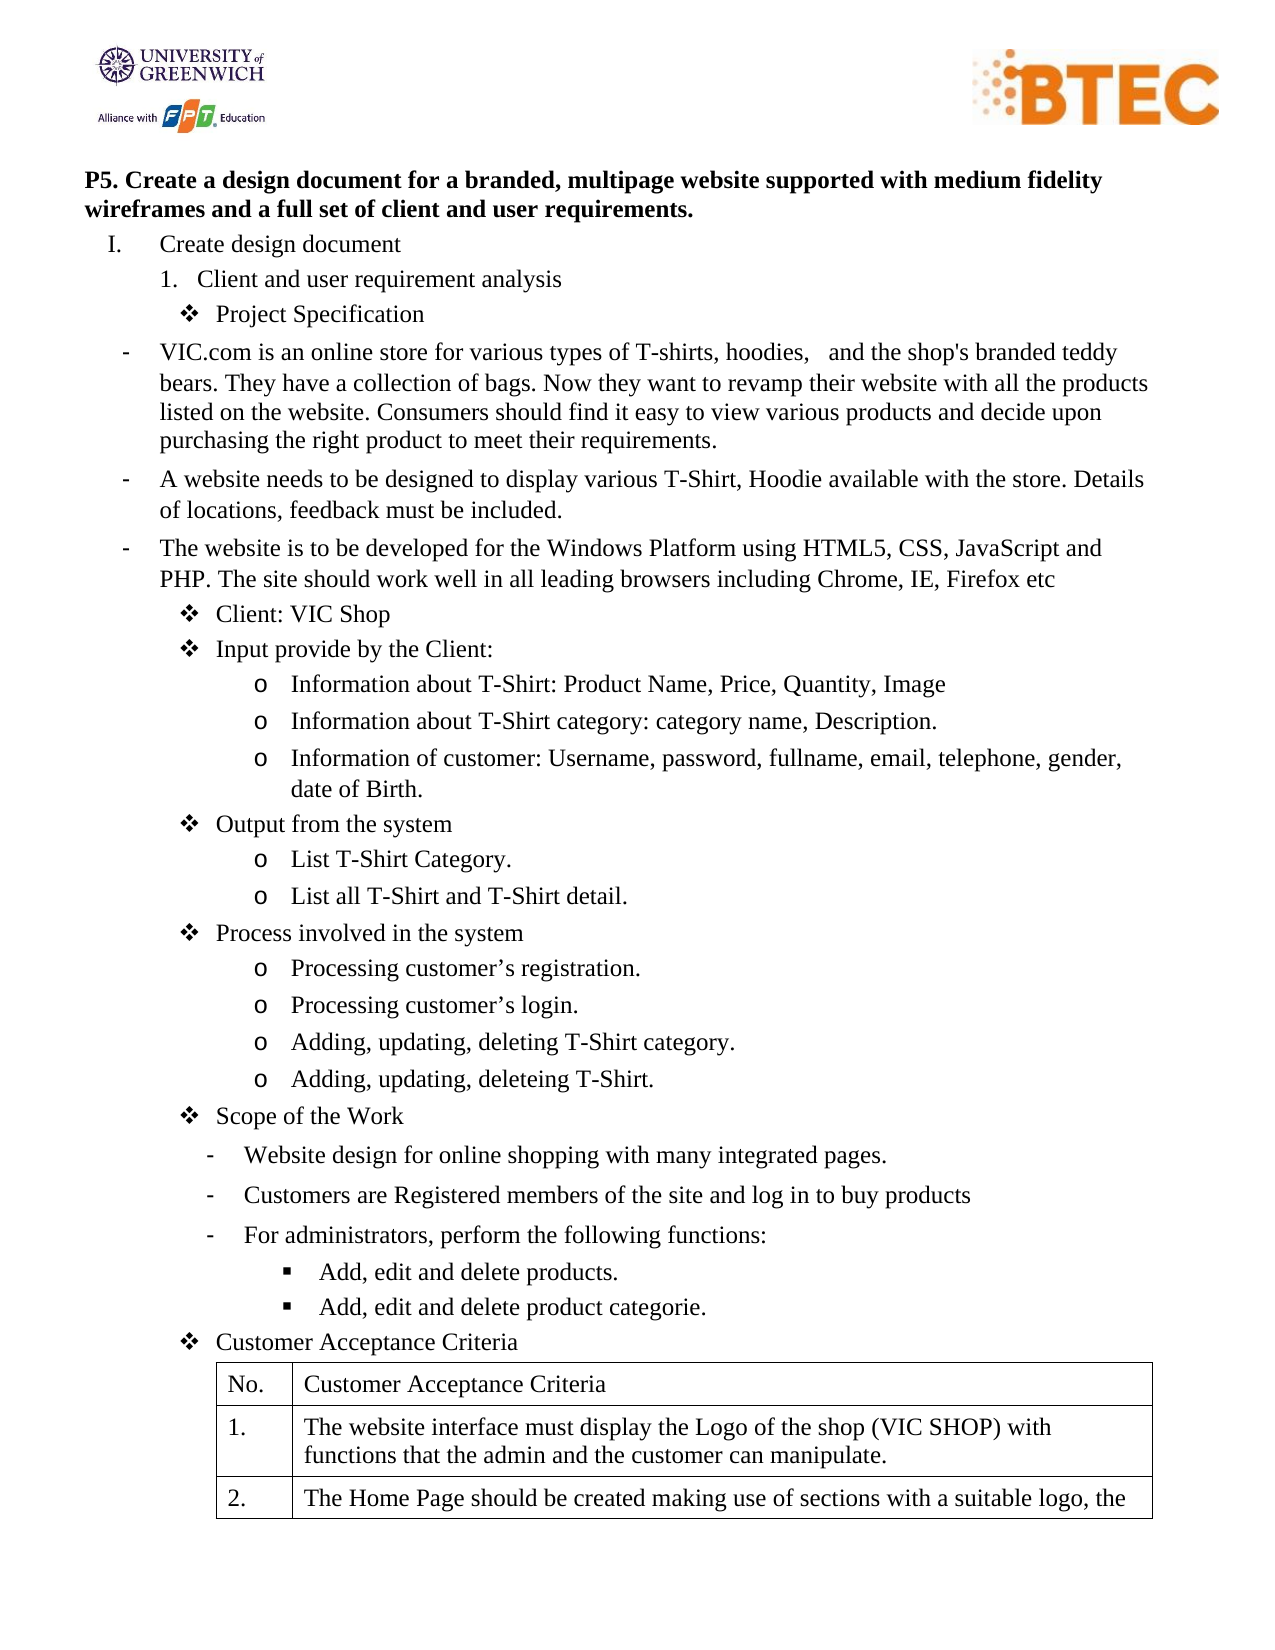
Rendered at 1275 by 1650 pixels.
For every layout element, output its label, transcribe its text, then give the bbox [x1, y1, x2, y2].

list Input provide by the Client: [178, 634, 1153, 662]
picture [972, 49, 1219, 125]
list Adding, updating, deleting T-Shirt category. [253, 1027, 1153, 1058]
table_cell 1. [217, 1406, 292, 1476]
list For administrators, perform the following functions: [206, 1217, 1153, 1251]
list Scope of the Work [178, 1101, 1153, 1130]
list Output from the system [178, 809, 1153, 837]
list Add, edit and delete products. [281, 1257, 1153, 1286]
list Client and user requirement analysis [159, 264, 1153, 293]
list Information about T-Shirt category: category name, Description. [253, 706, 1153, 737]
list The website is to be developed for the Windows Platform using HTML5, CSS, JavaScript and PHP. The site should work well in all leading browsers including Chrome, IE, Firefox etc [122, 530, 1153, 592]
list List T-Shirt Category. [253, 844, 1153, 874]
list Add, edit and delete product categorie. [281, 1292, 1153, 1321]
list VIC.com is an online store for various types of T-shirts, hoodies, and the shop's branded teddy bears. They have a collection of bags. Now they want to revamp their website with all the products listed on the website. Consumers should find it easy to view various products and decide upon purchasing the right product to meet their requirements. [122, 334, 1153, 454]
table_header Customer Acceptance Criteria [293, 1363, 1152, 1404]
list Adding, updating, deleteing T-Shirt. [253, 1064, 1153, 1095]
list List all T-Shirt and T-Shirt detail. [253, 881, 1153, 912]
list Customer Acceptance Criteria [178, 1327, 1153, 1356]
text P5. Create a design document for a branded, multipage website supported with medium fidelity wireframes and a full set of client and user requirements. [84, 165, 1153, 223]
list Information about T-Shirt: Product Name, Price, Quantity, Image [253, 669, 1153, 699]
list Create design document [122, 229, 1153, 258]
list Customers are Registered members of the site and log in to buy products [206, 1177, 1153, 1211]
table_header No. [217, 1363, 292, 1404]
list Information of customer: Username, password, fullname, email, telephone, gender, date of Birth. [253, 743, 1153, 802]
picture [84, 32, 277, 144]
list Project Specification [178, 299, 1153, 328]
list Website design for online shopping with many integrated pages. [206, 1136, 1153, 1170]
list Processing customer’s login. [253, 990, 1153, 1021]
list Client: VIC Shop [178, 599, 1153, 627]
list Process involved in the system [178, 918, 1153, 947]
list Processing customer’s registration. [253, 953, 1153, 984]
list A website needs to be designed to display various T-Shirt, Hoodie available with the store. Details of locations, feedback must be included. [122, 461, 1153, 523]
table_cell 2. [217, 1477, 292, 1518]
table_cell The website interface must display the Logo of the shop (VIC SHOP) with functions that the admin and the customer can manipulate. [293, 1406, 1152, 1476]
